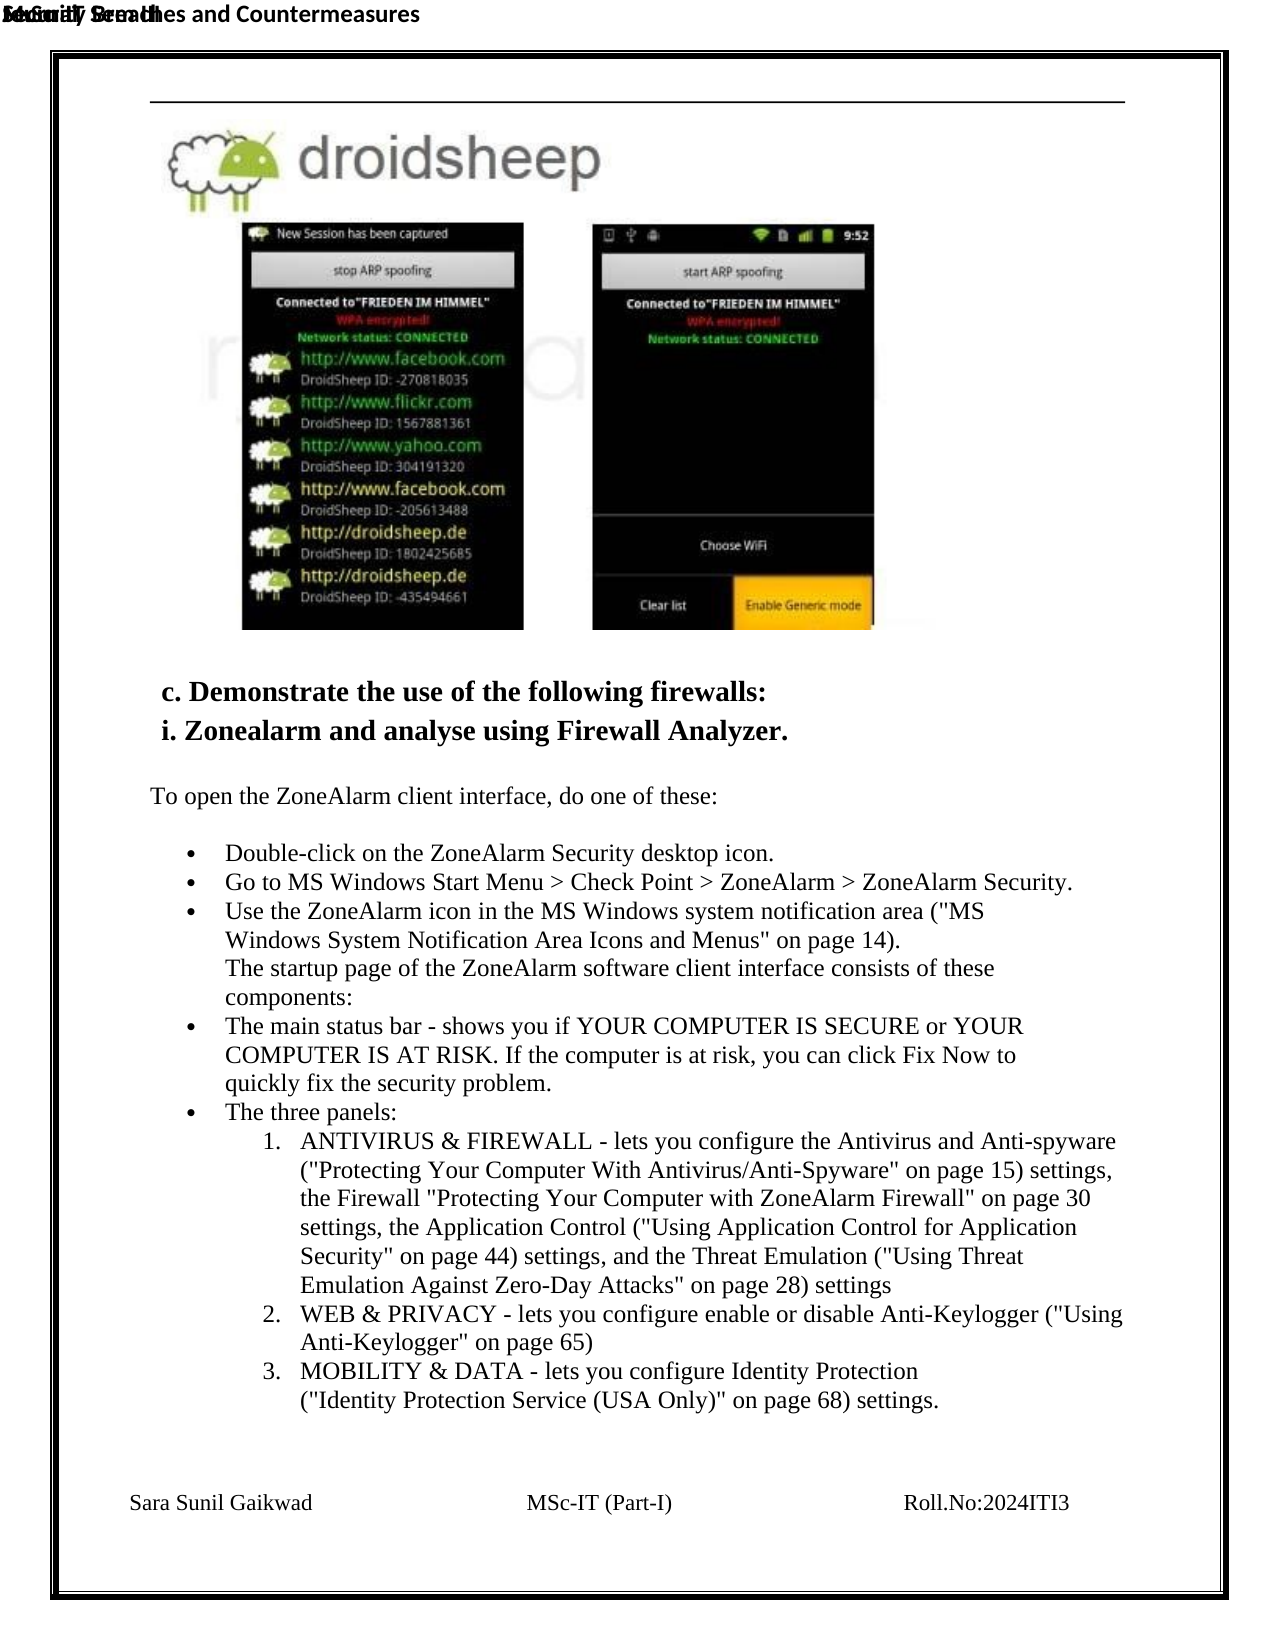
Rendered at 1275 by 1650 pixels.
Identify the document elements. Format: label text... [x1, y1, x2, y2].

text The startup page of the ZoneAlarm software client interface consists of these components: [225, 953, 996, 1011]
list Double-click on the ZoneAlarm Security desktop icon. [187, 838, 1220, 867]
list WEB & PRIVACY - lets you configure enable or disable Anti-Keylogger ("Using Anti-Keylogger" on page 65) [262, 1299, 1123, 1356]
list ANTIVIRUS & FIREWALL - lets you configure the Antivirus and Anti-spyware ("Protecting Your Computer With Antivirus/Anti-Spyware" on page 15) settings, the Firewall "Protecting Your Computer with ZoneAlarm Firewall" on page 30 settings, the Application Control ("Using Application Control for Application Security" on page 44) settings, and the Threat Emulation ("Using Threat Emulation Against Zero-Day Attacks" on page 28) settings [262, 1126, 1117, 1298]
list Go to MS Windows Start Menu > Check Point > ZoneAlarm > ZoneAlarm Security. [187, 867, 1220, 896]
list The main status bar - shows you if YOUR COMPUTER IS SECURE or YOUR COMPUTER IS AT RISK. If the computer is at risk, you can click Fix Now to quickly fix the security problem. [187, 1011, 1097, 1097]
list The three panels: [187, 1097, 1220, 1126]
picture [161, 119, 937, 630]
list MOBILITY & DATA - lets you configure Identity Protection ("Identity Protection Service (USA Only)" on page 68) settings. [262, 1356, 1020, 1414]
list Zonealarm and analyse using Firewall Analyzer. [161, 713, 1220, 746]
list Use the ZoneAlarm icon in the MS Windows system notification area ("MS Windows System Notification Area Icons and Menus" on page 14). [187, 896, 1087, 953]
subtitle Demonstrate the use of the following firewalls: [161, 674, 1220, 708]
text To open the ZoneAlarm client interface, do one of these: [150, 781, 1220, 809]
